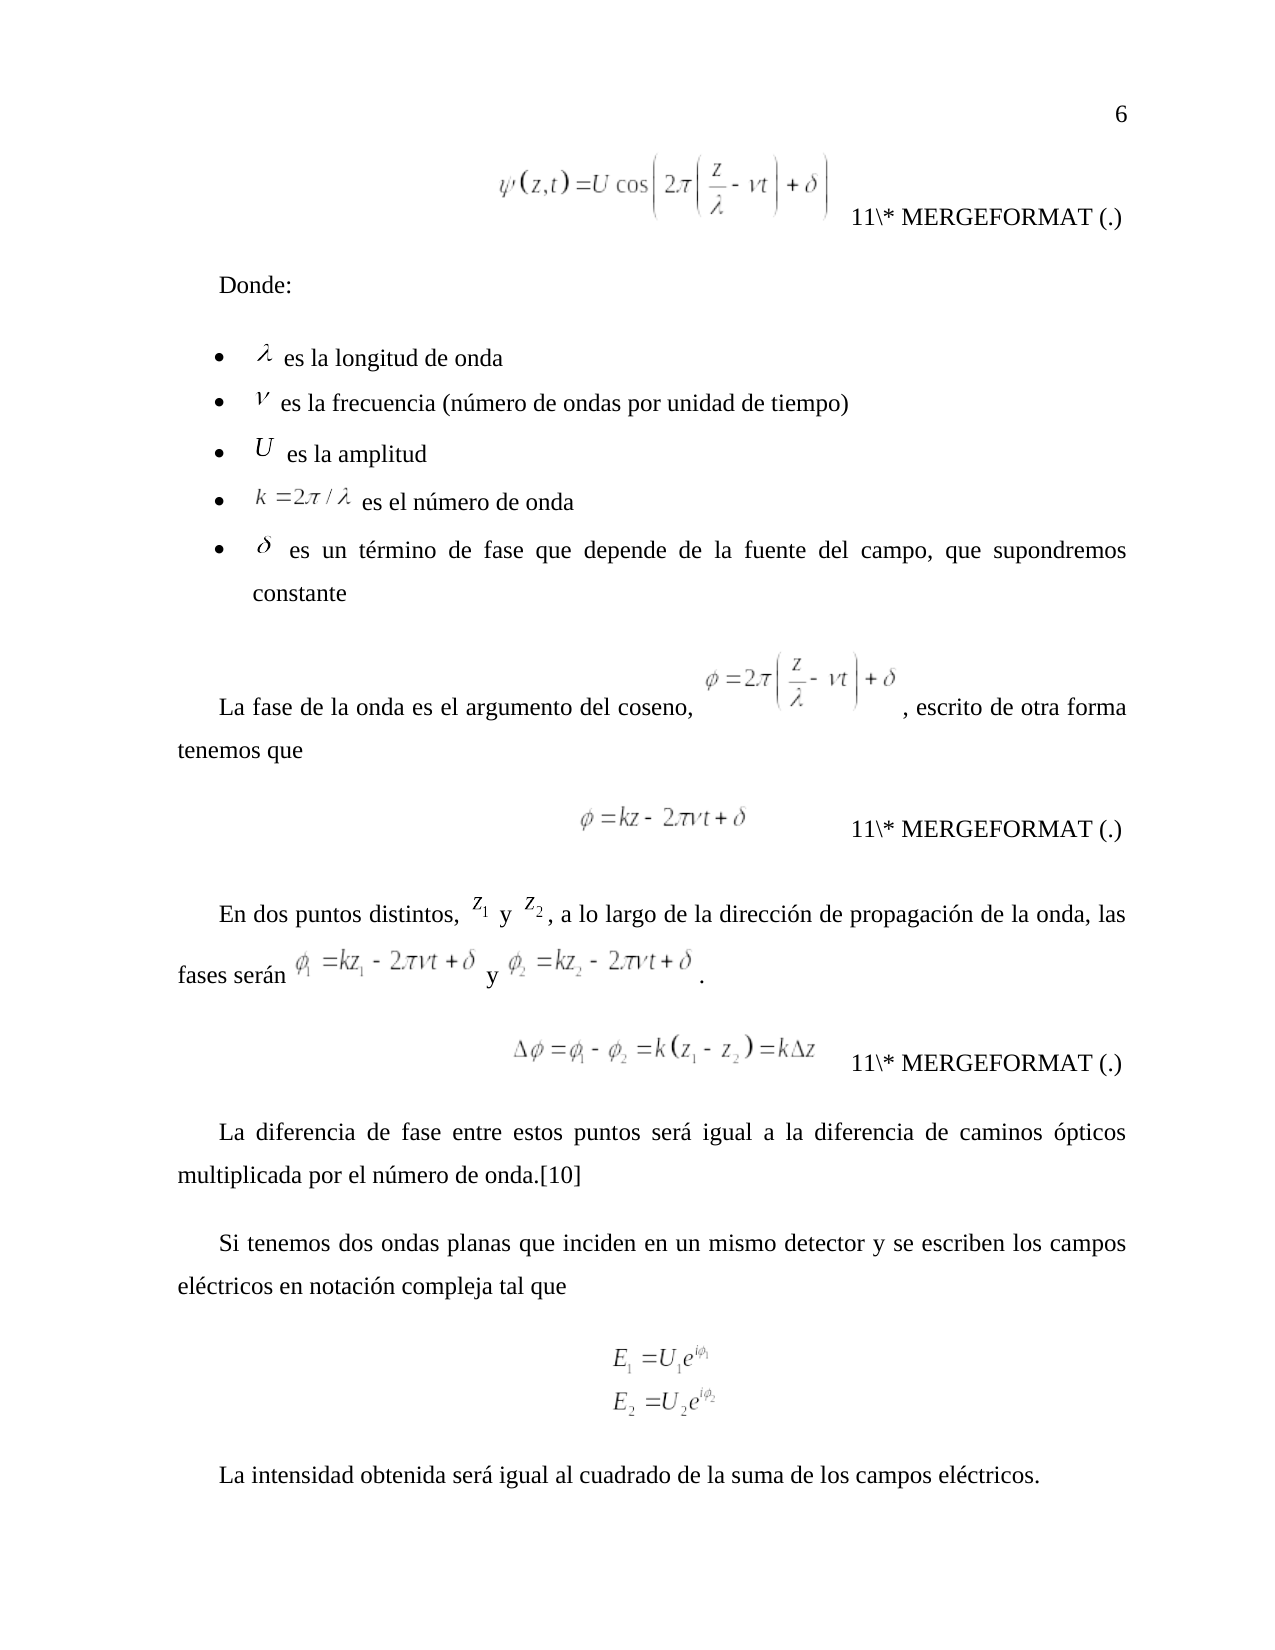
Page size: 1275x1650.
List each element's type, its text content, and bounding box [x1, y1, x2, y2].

text En dos puntos distintos, y , a lo largo de la dirección de propagación de la onda, las fases serán y . [177, 882, 1127, 989]
list es la frecuencia (número de ondas por unidad de tiempo) [215, 387, 1127, 417]
text La fase de la onda es el argumento del coseno, , escrito de otra forma tenemos que [177, 646, 1127, 764]
list es un término de fase que depende de la fuente del campo, que supondremos constante [215, 530, 1127, 607]
text La diferencia de fase entre estos puntos será igual a la diferencia de caminos ópticos multiplicada por el número de onda.[10] [177, 1117, 1127, 1188]
list es el número de onda [215, 482, 1127, 516]
list es la amplitud [215, 431, 1127, 468]
text Si tenemos dos ondas planas que inciden en un mismo detector y se escriben los campos eléctricos en notación compleja tal que [177, 1228, 1127, 1300]
text Donde: [177, 271, 1127, 299]
list es la longitud de onda [215, 339, 1127, 372]
text La intensidad obtenida será igual al cuadrado de la suma de los campos eléctricos. [177, 1460, 1127, 1488]
